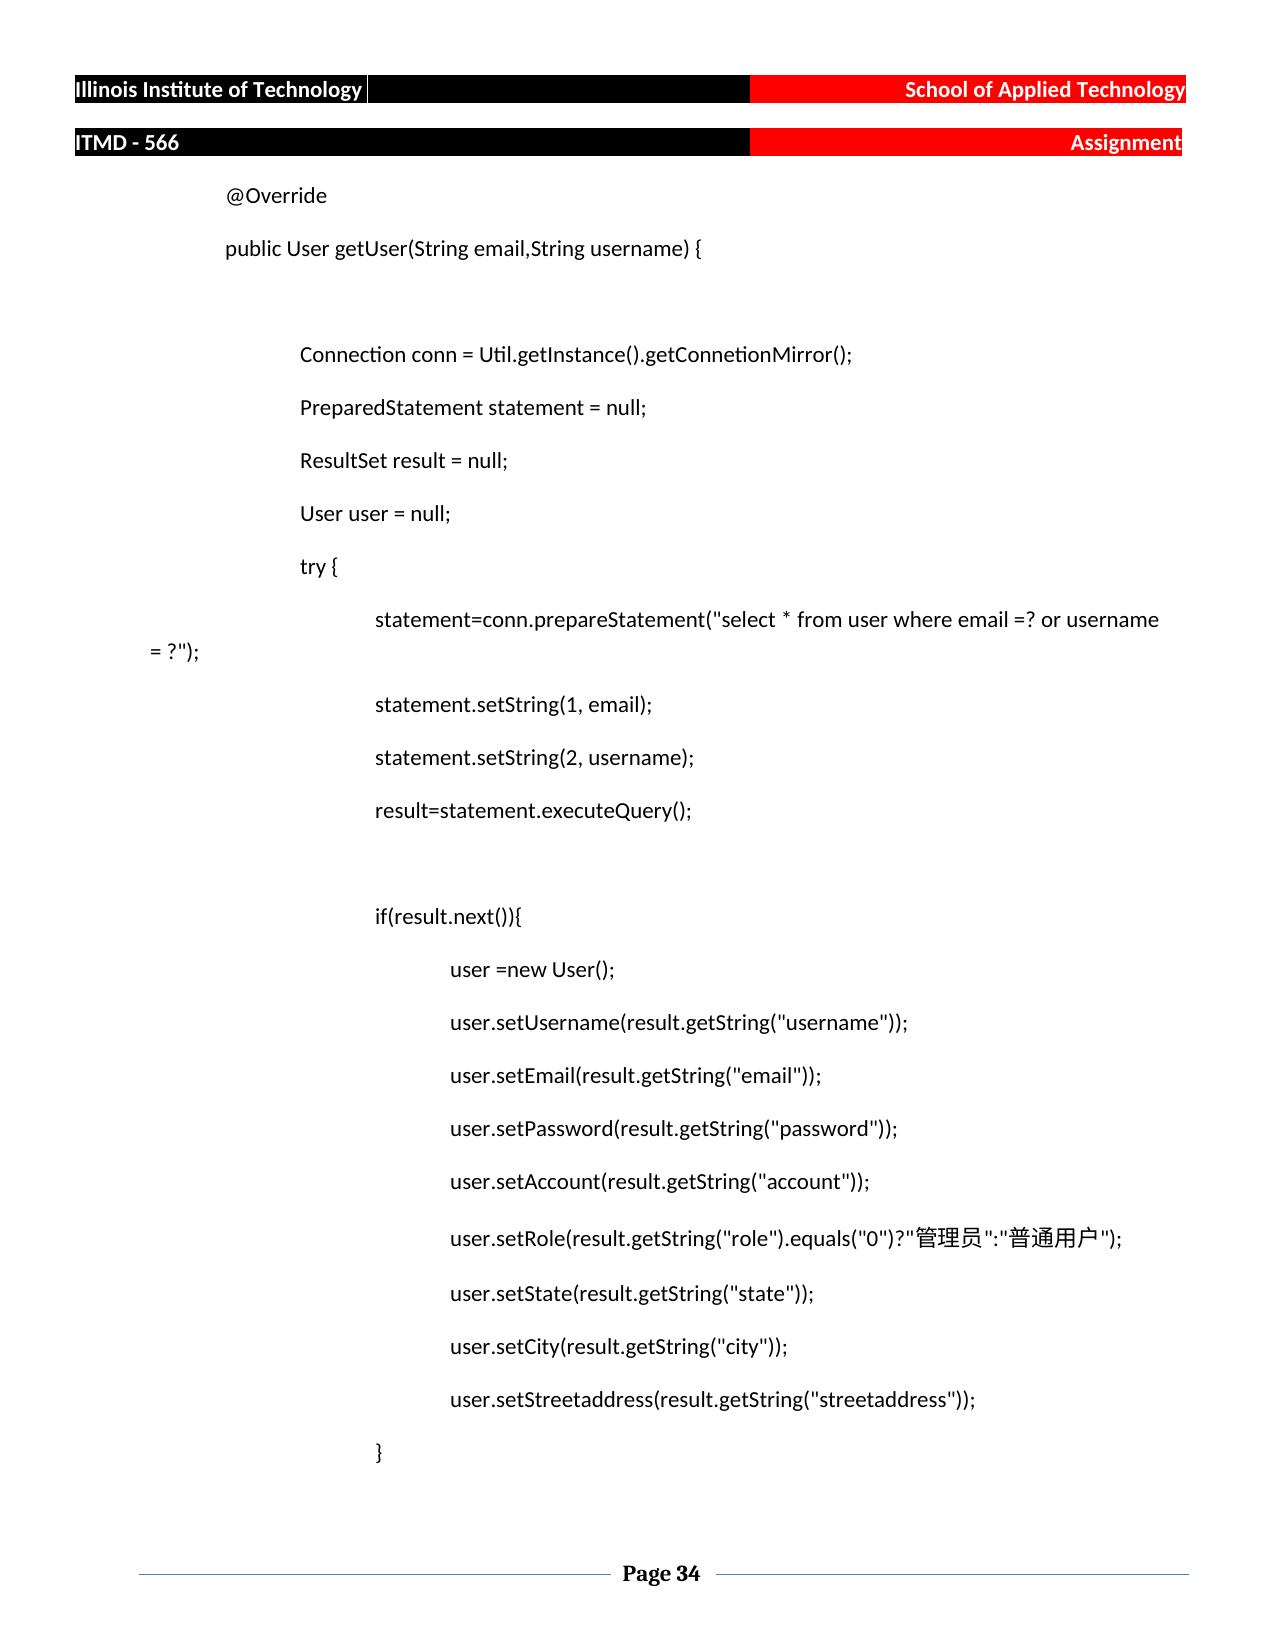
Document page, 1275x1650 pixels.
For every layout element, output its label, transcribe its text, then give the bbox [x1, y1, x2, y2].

text try { [150, 552, 1200, 580]
text statement=conn.prepareStatement("select * from user where email =? or username = ?"); [150, 605, 1200, 665]
text } [150, 1438, 1200, 1466]
text ResultSet result = null; [150, 446, 1200, 474]
text statement.setString(1, email); [150, 690, 1200, 718]
text user =new User(); [150, 955, 1200, 983]
text user.setCity(result.getString("city")); [150, 1332, 1200, 1360]
text User user = null; [150, 499, 1200, 527]
text PreparedStatement statement = null; [150, 393, 1200, 421]
text user.setAccount(result.getString("account")); [150, 1167, 1200, 1195]
text user.setStreetaddress(result.getString("streetaddress")); [150, 1385, 1200, 1413]
text public User getUser(String email,String username) { [150, 234, 1200, 262]
text @Override [150, 181, 1200, 209]
text user.setUsername(result.getString("username")); [150, 1008, 1200, 1036]
text user.setEmail(result.getString("email")); [150, 1061, 1200, 1089]
text user.setRole(result.getString("role").equals("0")?"管理员":"普通用户"); [150, 1220, 1200, 1253]
text result=statement.executeQuery(); [150, 796, 1200, 824]
text Connection conn = Util.getInstance().getConnetionMirror(); [150, 340, 1200, 368]
text user.setState(result.getString("state")); [150, 1279, 1200, 1307]
text user.setPassword(result.getString("password")); [150, 1114, 1200, 1142]
text if(result.next()){ [150, 902, 1200, 930]
text statement.setString(2, username); [150, 743, 1200, 771]
